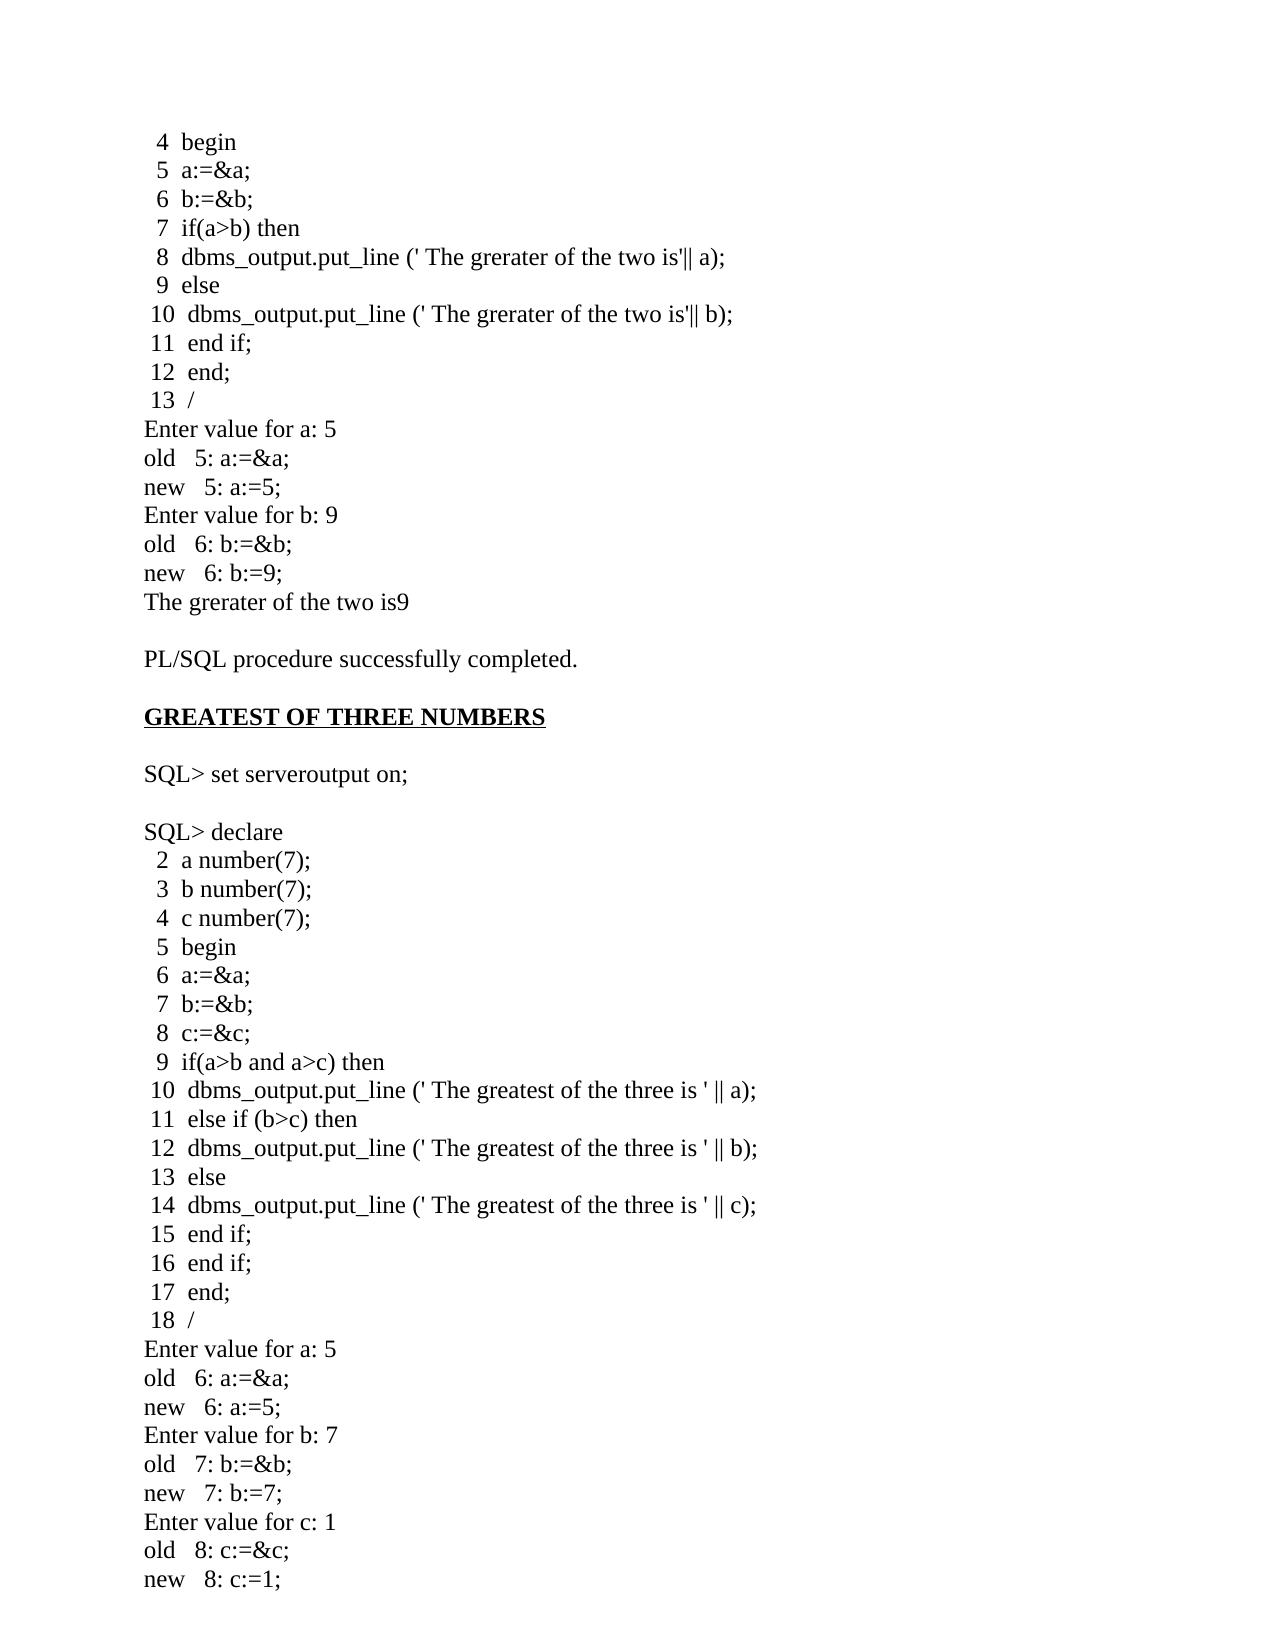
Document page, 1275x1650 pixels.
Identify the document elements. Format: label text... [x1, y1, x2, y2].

text Enter value for b: 9 [143, 500, 1144, 529]
text Enter value for c: 1 [143, 1507, 1144, 1535]
text 13 else [143, 1162, 1144, 1190]
text old 8: c:=&c; [143, 1535, 1144, 1564]
text 7 b:=&b; [143, 989, 1144, 1018]
text 9 if(a>b and a>c) then [143, 1047, 1144, 1075]
text 18 / [143, 1305, 1144, 1334]
text 13 / [143, 385, 1144, 414]
text old 5: a:=&a; [143, 443, 1144, 472]
text 4 begin [143, 127, 1144, 155]
text 6 b:=&b; [143, 184, 1144, 213]
text 2 a number(7); [143, 845, 1144, 874]
text 16 end if; [143, 1248, 1144, 1277]
text 12 dbms_output.put_line (' The greatest of the three is ' || b); [143, 1133, 1144, 1162]
text 8 c:=&c; [143, 1018, 1144, 1047]
text Enter value for a: 5 [143, 1334, 1144, 1363]
text 9 else [143, 270, 1144, 299]
text 12 end; [143, 357, 1144, 385]
text old 6: a:=&a; [143, 1363, 1144, 1392]
text 3 b number(7); [143, 874, 1144, 903]
text 8 dbms_output.put_line (' The grerater of the two is'|| a); [143, 242, 1144, 270]
text SQL> set serveroutput on; [143, 759, 1144, 788]
text old 7: b:=&b; [143, 1449, 1144, 1478]
text 4 c number(7); [143, 903, 1144, 932]
text old 6: b:=&b; [143, 529, 1144, 558]
text SQL> declare [143, 817, 1144, 845]
text The grerater of the two is9 [143, 587, 1144, 615]
text new 5: a:=5; [143, 472, 1144, 500]
text 17 end; [143, 1277, 1144, 1305]
text 10 dbms_output.put_line (' The grerater of the two is'|| b); [143, 299, 1144, 328]
text 14 dbms_output.put_line (' The greatest of the three is ' || c); [143, 1190, 1144, 1219]
text 10 dbms_output.put_line (' The greatest of the three is ' || a); [143, 1075, 1144, 1104]
text 15 end if; [143, 1219, 1144, 1248]
text 6 a:=&a; [143, 960, 1144, 989]
text 5 begin [143, 932, 1144, 960]
text 11 else if (b>c) then [143, 1104, 1144, 1133]
text 5 a:=&a; [143, 155, 1144, 184]
text new 6: b:=9; [143, 558, 1144, 587]
text new 7: b:=7; [143, 1478, 1144, 1507]
text GREATEST OF THREE NUMBERS [143, 702, 1144, 730]
text Enter value for b: 7 [143, 1420, 1144, 1449]
text PL/SQL procedure successfully completed. [143, 644, 1144, 673]
text Enter value for a: 5 [143, 414, 1144, 443]
text 11 end if; [143, 328, 1144, 357]
text new 6: a:=5; [143, 1392, 1144, 1420]
text new 8: c:=1; [143, 1564, 1144, 1593]
text 7 if(a>b) then [143, 213, 1144, 242]
